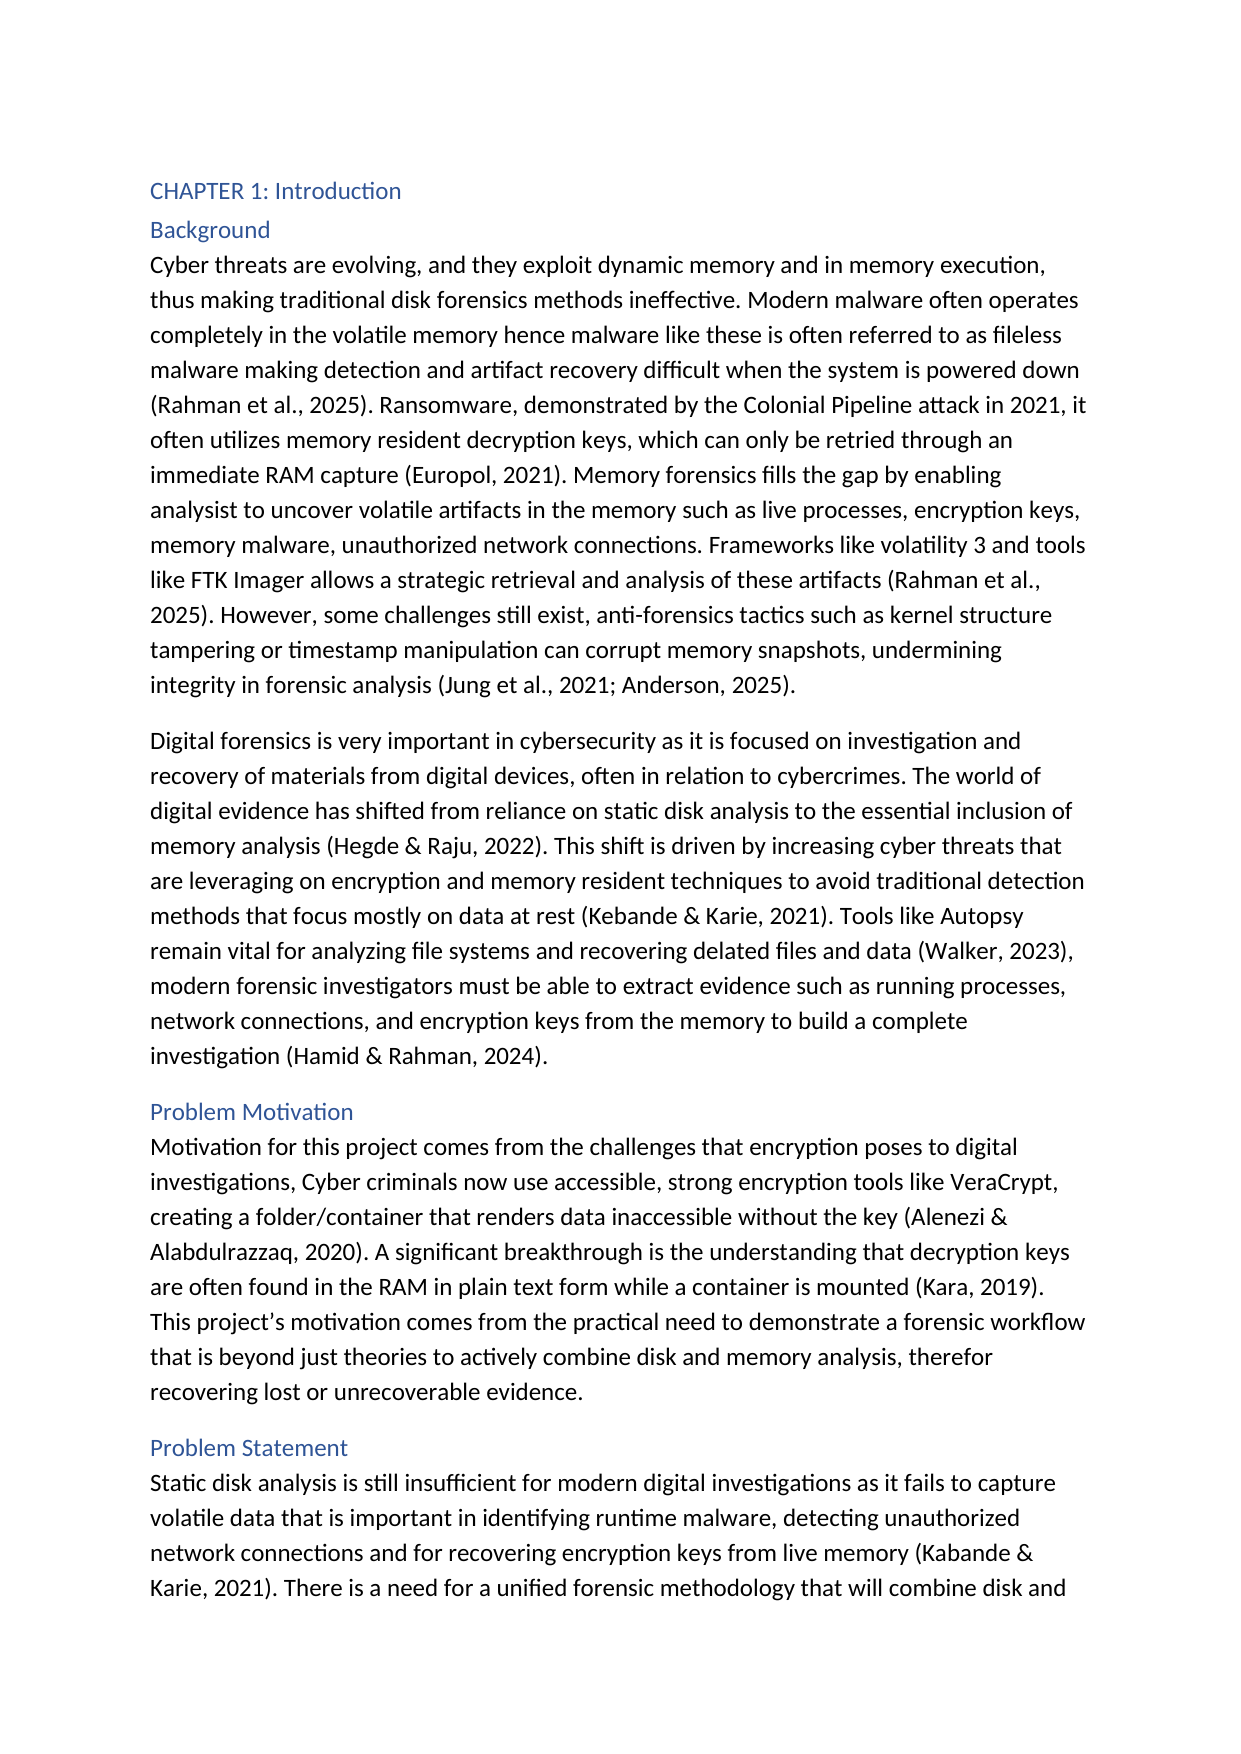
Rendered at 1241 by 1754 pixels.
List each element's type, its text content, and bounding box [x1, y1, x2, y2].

text Motivation for this project comes from the challenges that encryption poses to digital investigations, Cyber criminals now use accessible, strong encryption tools like VeraCrypt, creating a folder/container that renders data inaccessible without the key (Alenezi & Alabdulrazzaq, 2020). A significant breakthrough is the understanding that decryption keys are often found in the RAM in plain text form while a container is mounted (Kara, 2019). This project’s motivation comes from the practical need to demonstrate a forensic workflow that is beyond just theories to actively combine disk and memory analysis, therefor recovering lost or unrecoverable evidence. [150, 1131, 1090, 1406]
text Cyber threats are evolving, and they exploit dynamic memory and in memory execution, thus making traditional disk forensics methods ineffective. Modern malware often operates completely in the volatile memory hence malware like these is often referred to as fileless malware making detection and artifact recovery difficult when the system is powered down (Rahman et al., 2025). Ransomware, demonstrated by the Colonial Pipeline attack in 2021, it often utilizes memory resident decryption keys, which can only be retried through an immediate RAM capture (Europol, 2021). Memory forensics fills the gap by enabling analysist to uncover volatile artifacts in the memory such as live processes, encryption keys, memory malware, unauthorized network connections. Frameworks like volatility 3 and tools like FTK Imager allows a strategic retrieval and analysis of these artifacts (Rahman et al., 2025). However, some challenges still exist, anti-forensics tactics such as kernel structure tampering or timestamp manipulation can corrupt memory snapshots, undermining integrity in forensic analysis (Jung et al., 2021; Anderson, 2025). [150, 249, 1090, 700]
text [150, 1467, 1090, 1602]
subtitle Background [150, 214, 1090, 245]
text Digital forensics is very important in cybersecurity as it is focused on investigation and recovery of materials from digital devices, often in relation to cybercrimes. The world of digital evidence has shifted from reliance on static disk analysis to the essential inclusion of memory analysis (Hegde & Raju, 2022). This shift is driven by increasing cyber threats that are leveraging on encryption and memory resident techniques to avoid traditional detection methods that focus mostly on data at rest (Kebande & Karie, 2021). Tools like Autopsy remain vital for analyzing file systems and recovering delated files and data (Walker, 2023), modern forensic investigators must be able to extract evidence such as running processes, network connections, and encryption keys from the memory to build a complete investigation (Hamid & Rahman, 2024). [150, 725, 1090, 1071]
subtitle CHAPTER 1: Introduction [150, 175, 1090, 206]
subtitle Problem Statement [150, 1432, 1090, 1462]
subtitle Problem Motivation [150, 1096, 1090, 1126]
